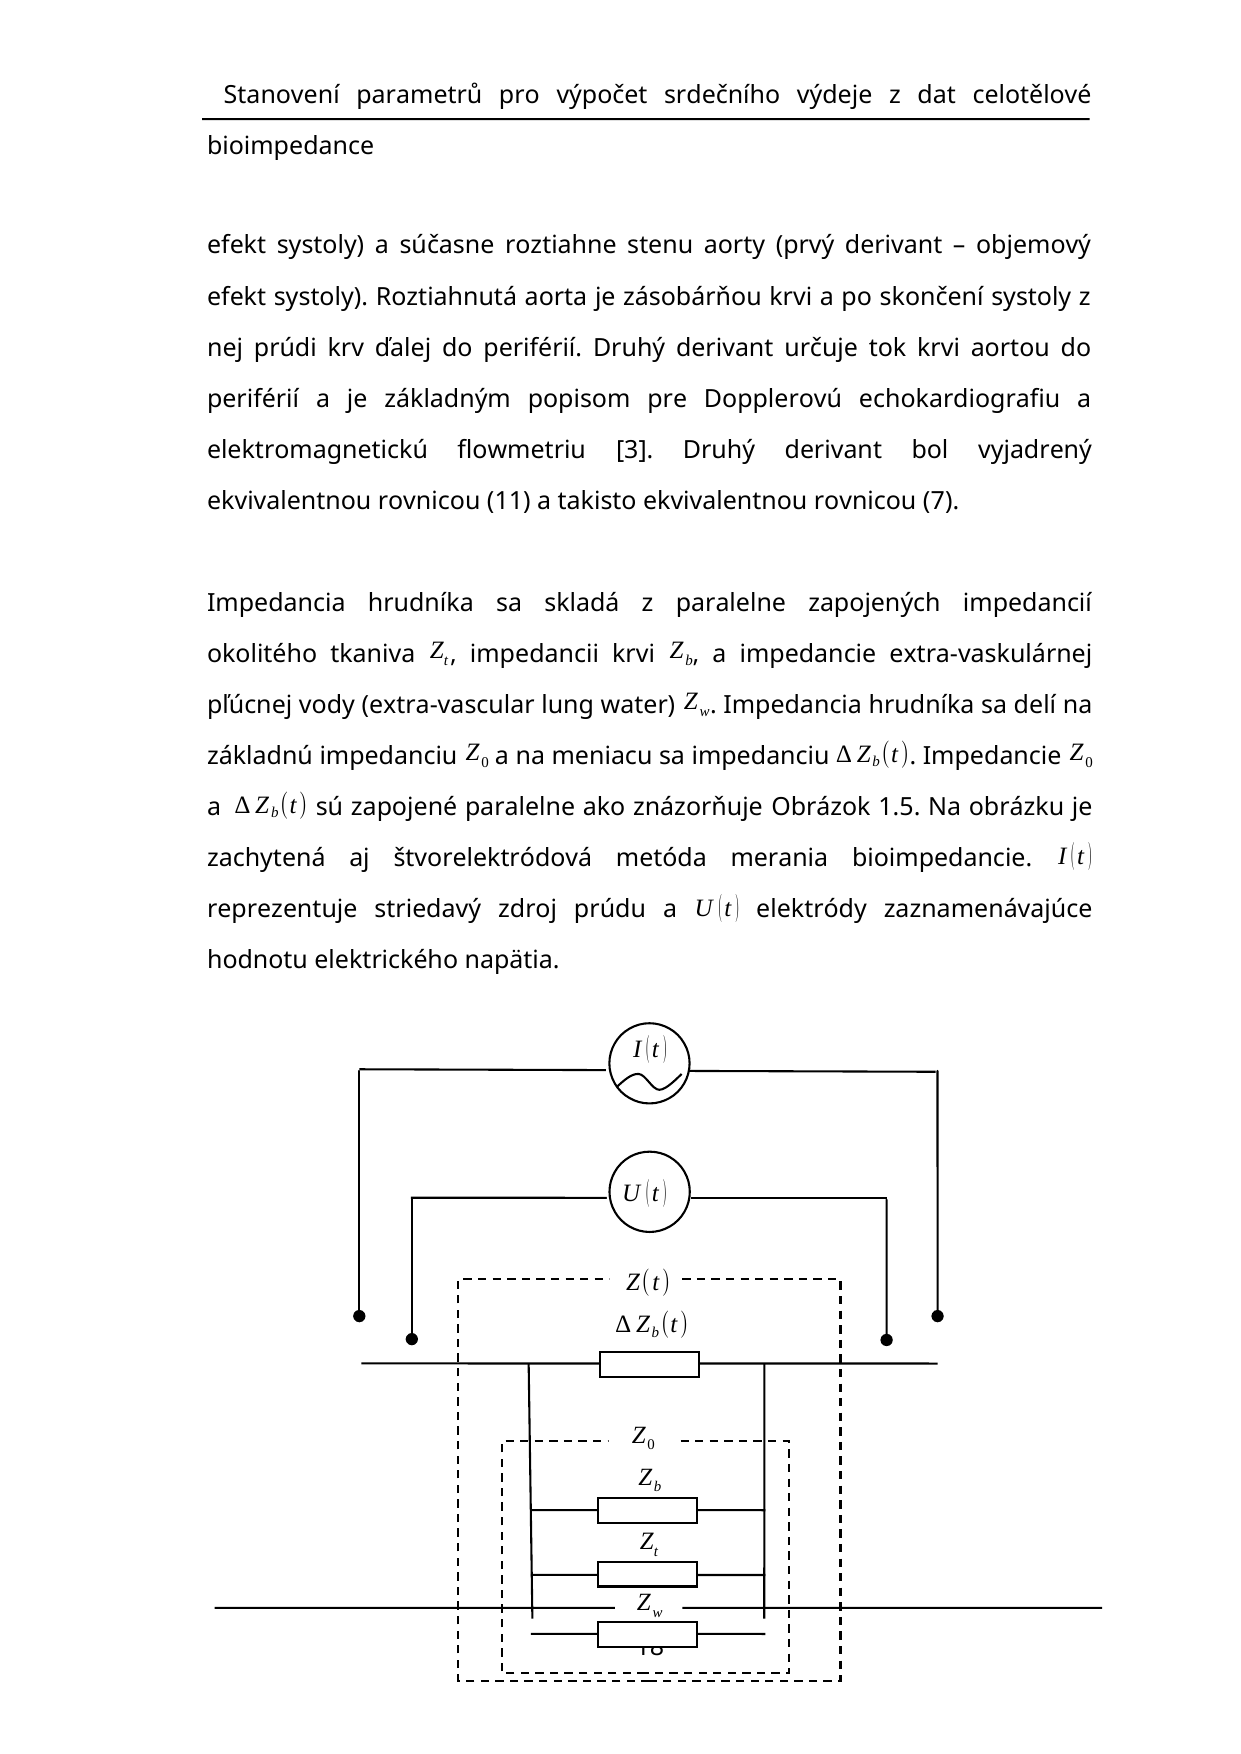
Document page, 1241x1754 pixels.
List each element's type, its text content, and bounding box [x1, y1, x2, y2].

text Impedancia hrudníka sa skladá z paralelne zapojených impedancií okolitého tkaniva , impedancii krvi , a impedancie extra-vaskulárnej pľúcnej vody (extra-vascular lung water) . Impedancia hrudníka sa delí na základnú impedanciu a na meniacu sa impedanciu . Impedancie a sú zapojené paralelne ako znázorňuje Obrázok 1.5. Na obrázku je zachytená aj štvorelektródová metóda merania bioimpedancie. reprezentuje striedavý zdroj prúdu a elektródy zaznamenávajúce hodnotu elektrického napätia. [207, 584, 1092, 976]
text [207, 227, 1092, 516]
